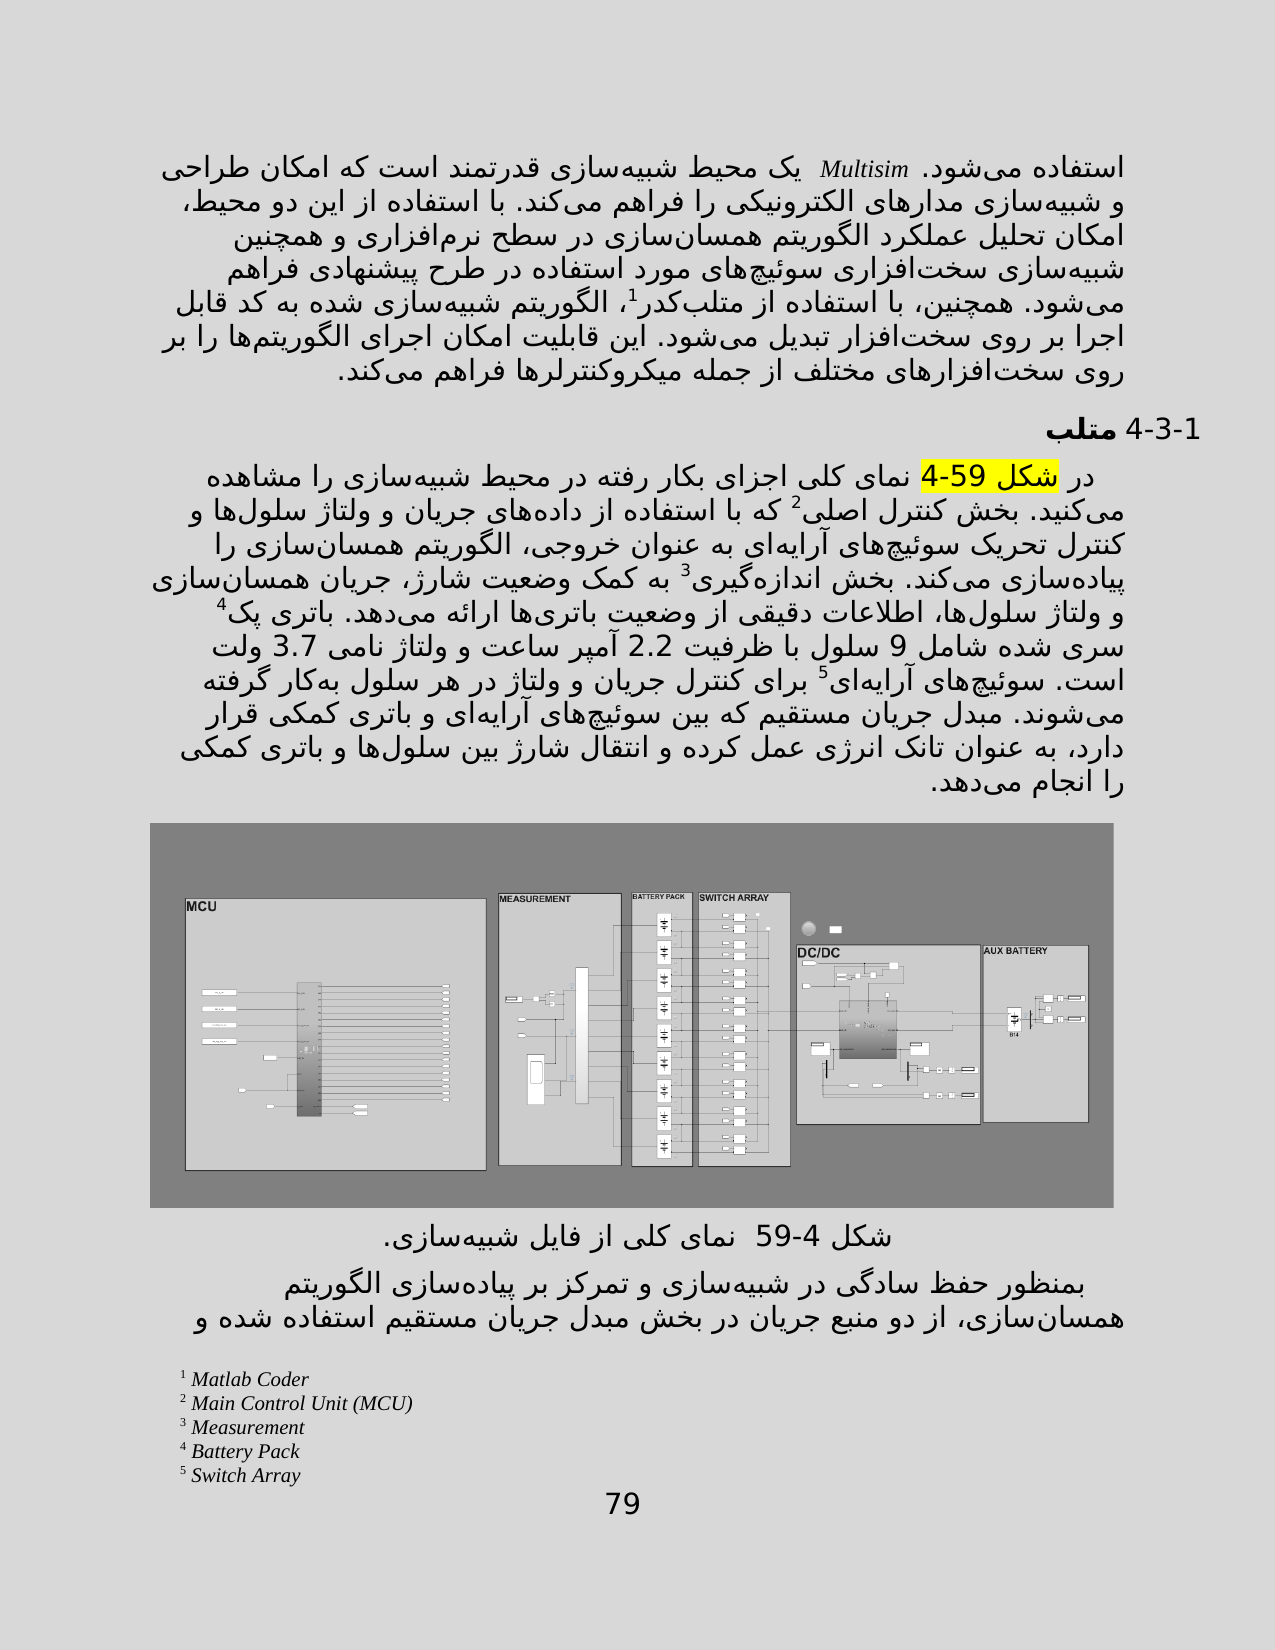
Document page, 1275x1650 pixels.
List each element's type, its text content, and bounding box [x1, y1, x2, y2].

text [150, 150, 1125, 388]
table_header [150, 811, 1125, 1220]
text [150, 1266, 1125, 1334]
picture [150, 823, 1114, 1208]
subtitle متلب [150, 413, 1125, 447]
